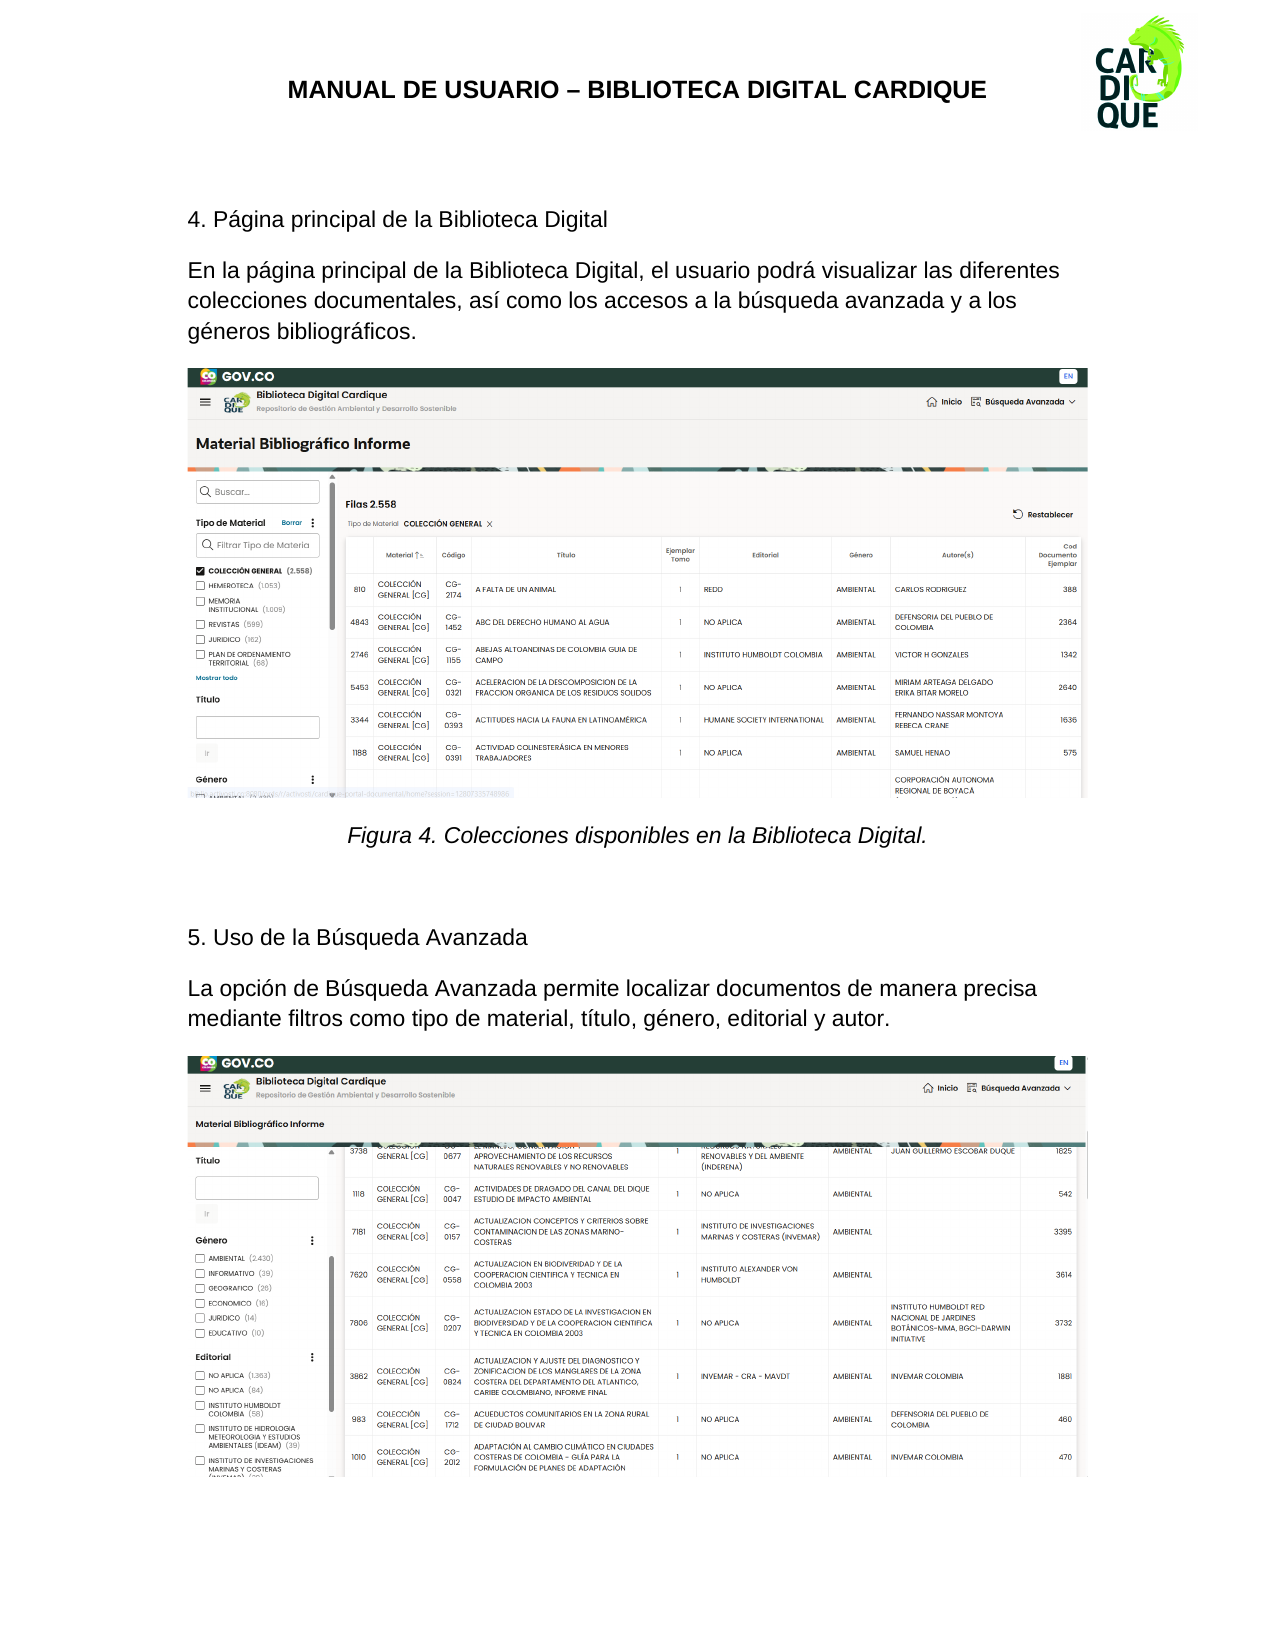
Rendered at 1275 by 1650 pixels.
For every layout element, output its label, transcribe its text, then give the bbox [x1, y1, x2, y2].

text La opción de Búsqueda Avanzada permite localizar documentos de manera precisa mediante filtros como tipo de material, título, género, editorial y autor. [187, 975, 1087, 1032]
picture [1081, 13, 1199, 131]
picture [187, 368, 1088, 798]
text En la página principal de la Biblioteca Digital, el usuario podrá visualizar las diferentes colecciones documentales, así como los accesos a la búsqueda avanzada y a los géneros bibliográficos. [187, 257, 1087, 344]
text 4. Página principal de la Biblioteca Digital [187, 206, 1087, 233]
text Figura 4. Colecciones disponibles en la Biblioteca Digital. [187, 822, 1087, 848]
text 5. Uso de la Búsqueda Avanzada [187, 924, 1087, 950]
picture [187, 1056, 1088, 1477]
